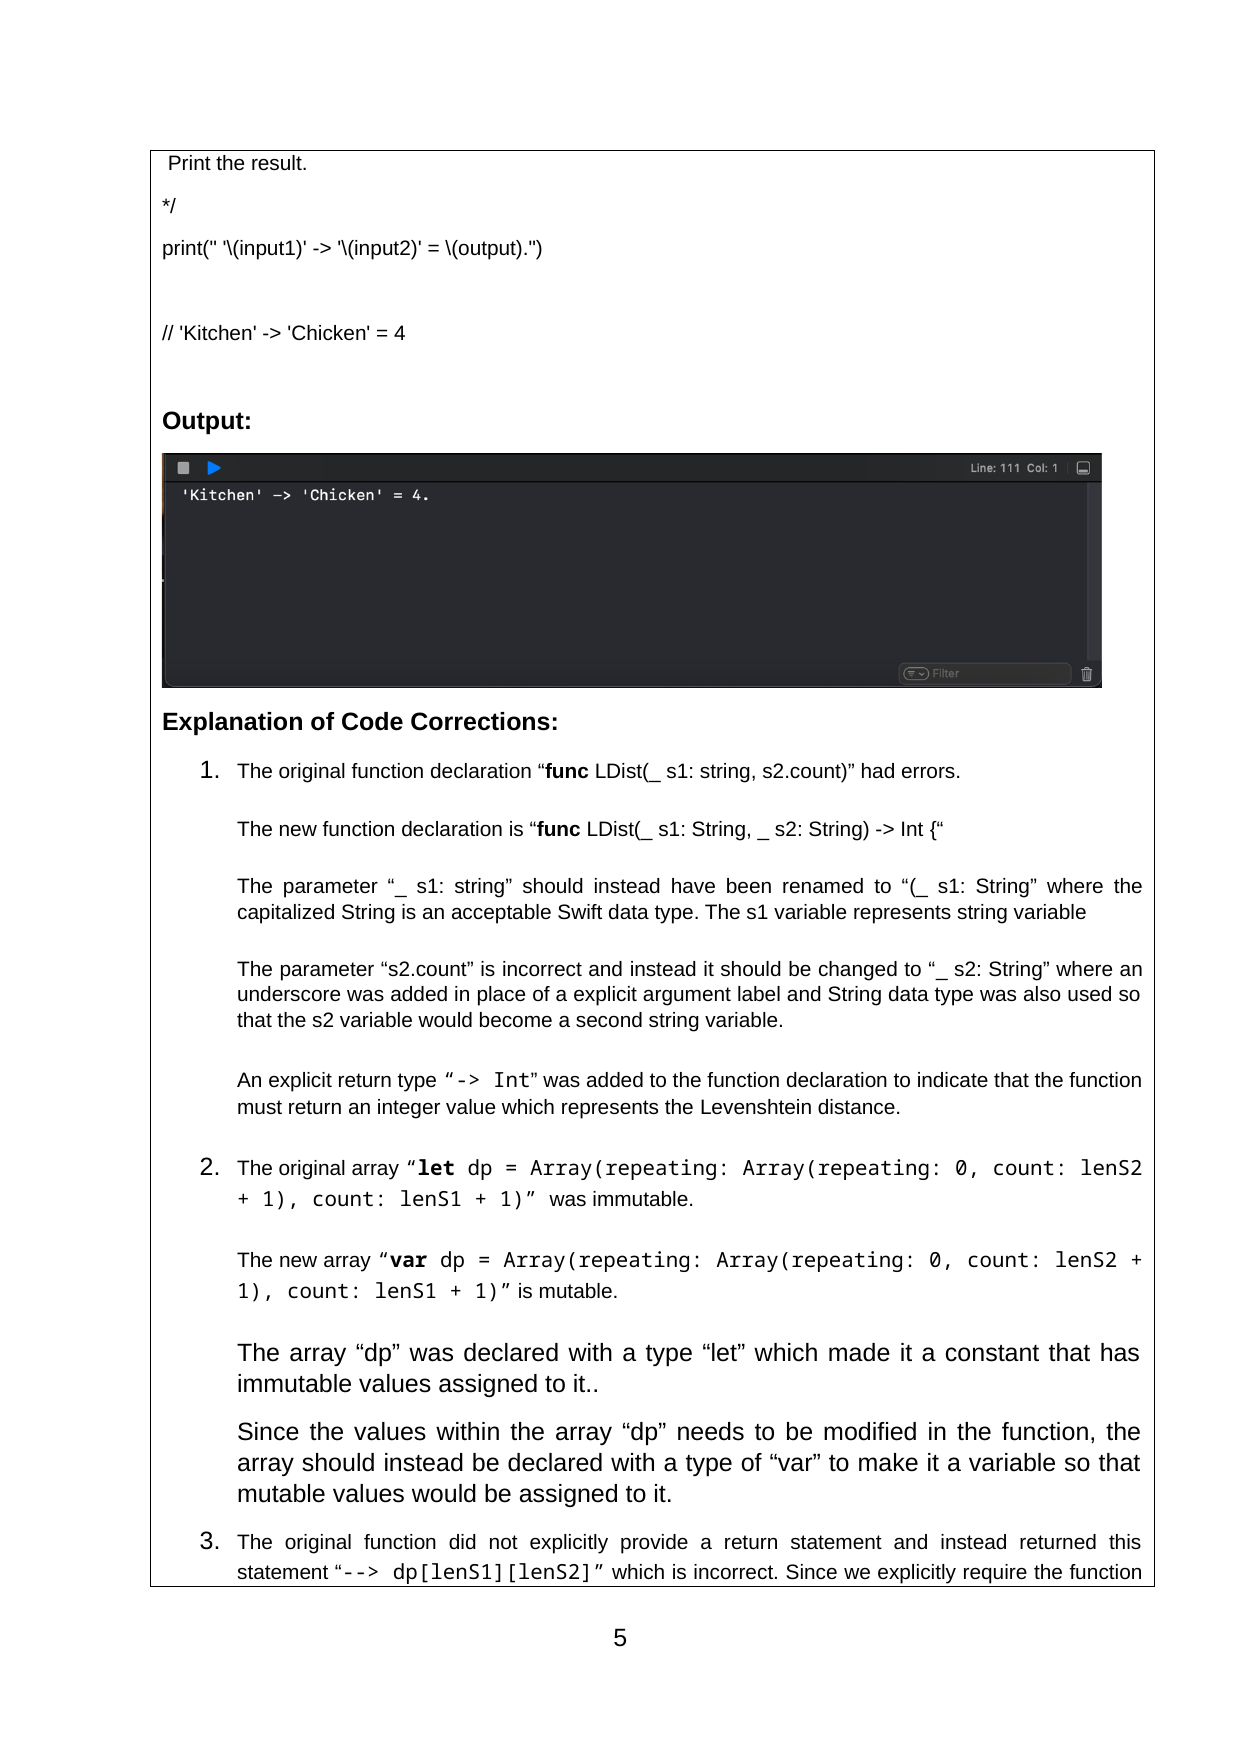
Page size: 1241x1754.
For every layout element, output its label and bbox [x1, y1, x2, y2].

picture [161, 453, 1102, 688]
table_header [151, 151, 1154, 1586]
